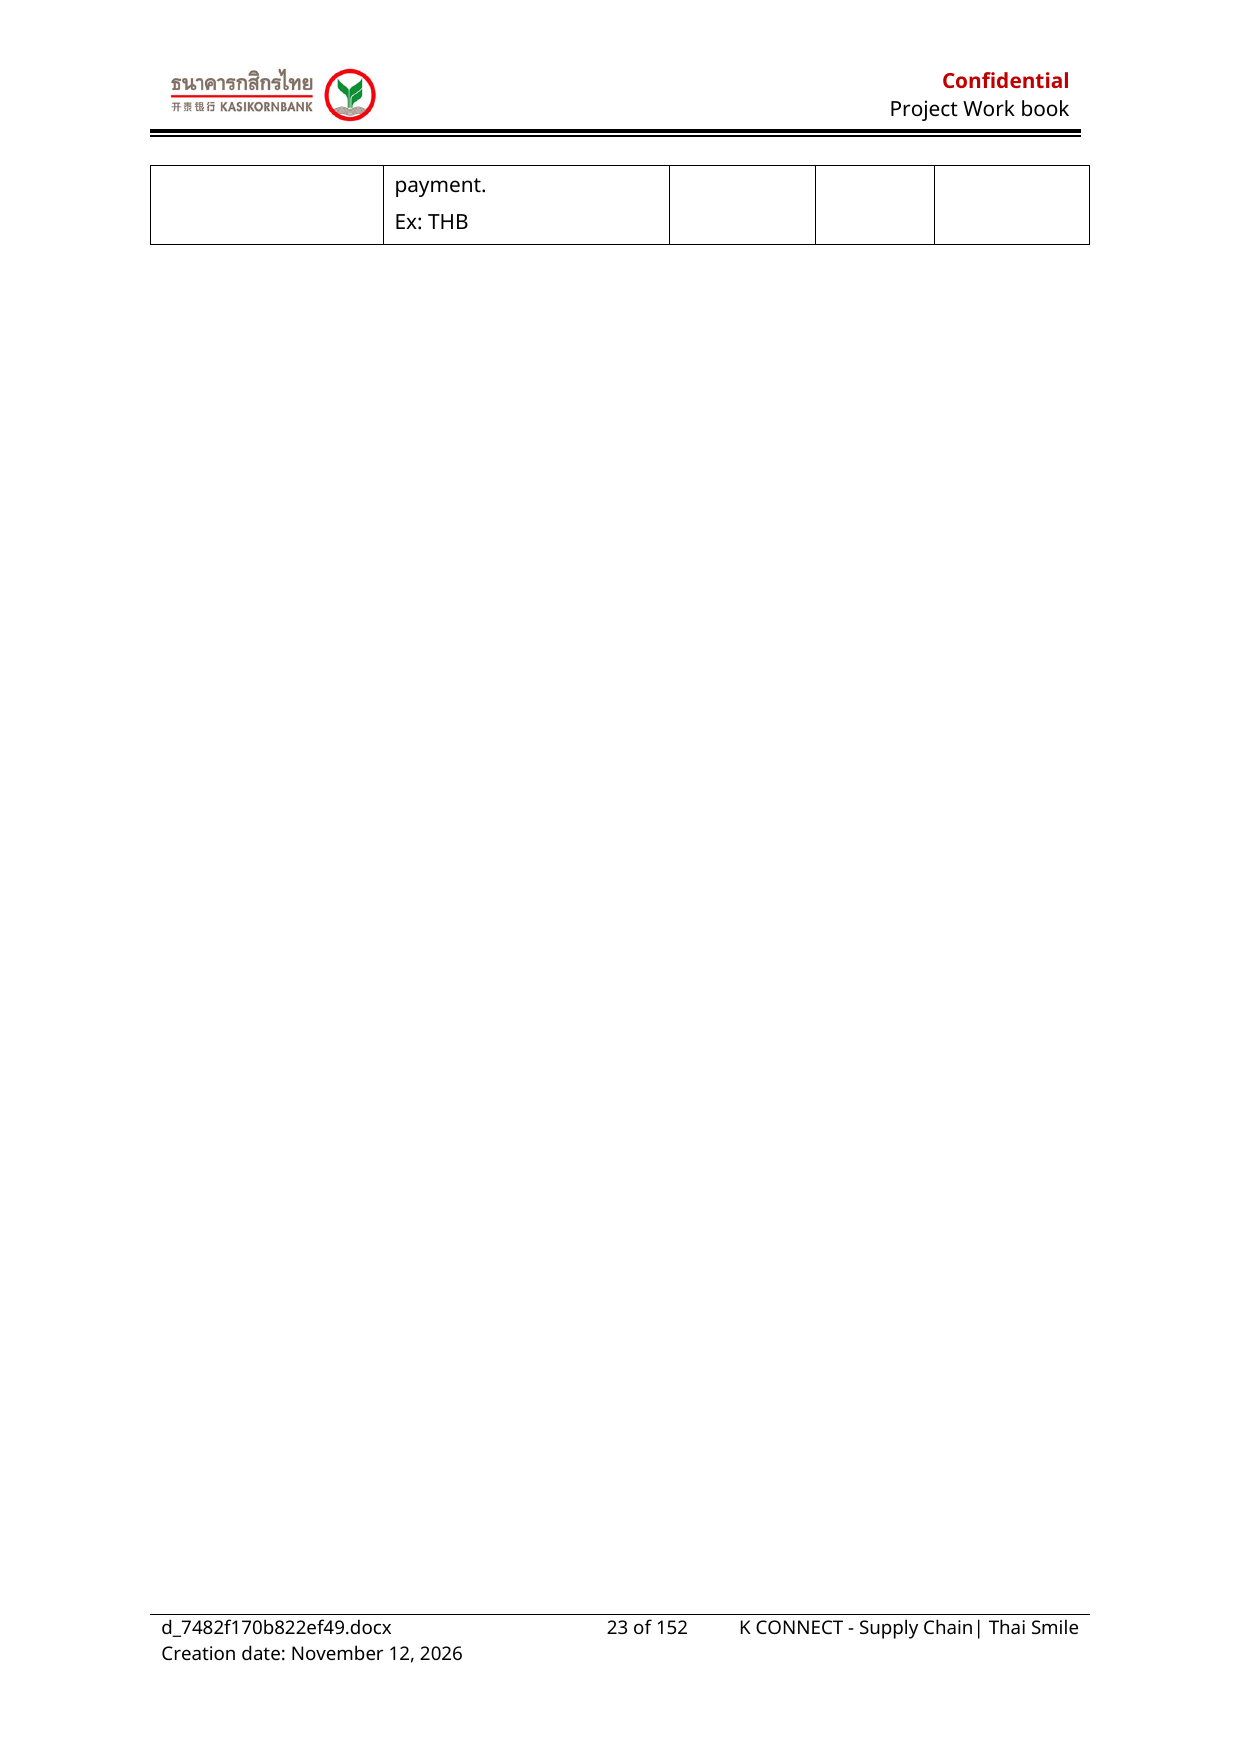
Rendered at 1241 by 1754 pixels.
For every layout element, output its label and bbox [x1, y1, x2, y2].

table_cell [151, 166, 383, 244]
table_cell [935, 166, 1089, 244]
picture [161, 60, 384, 129]
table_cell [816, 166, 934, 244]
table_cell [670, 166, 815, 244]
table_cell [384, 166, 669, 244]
